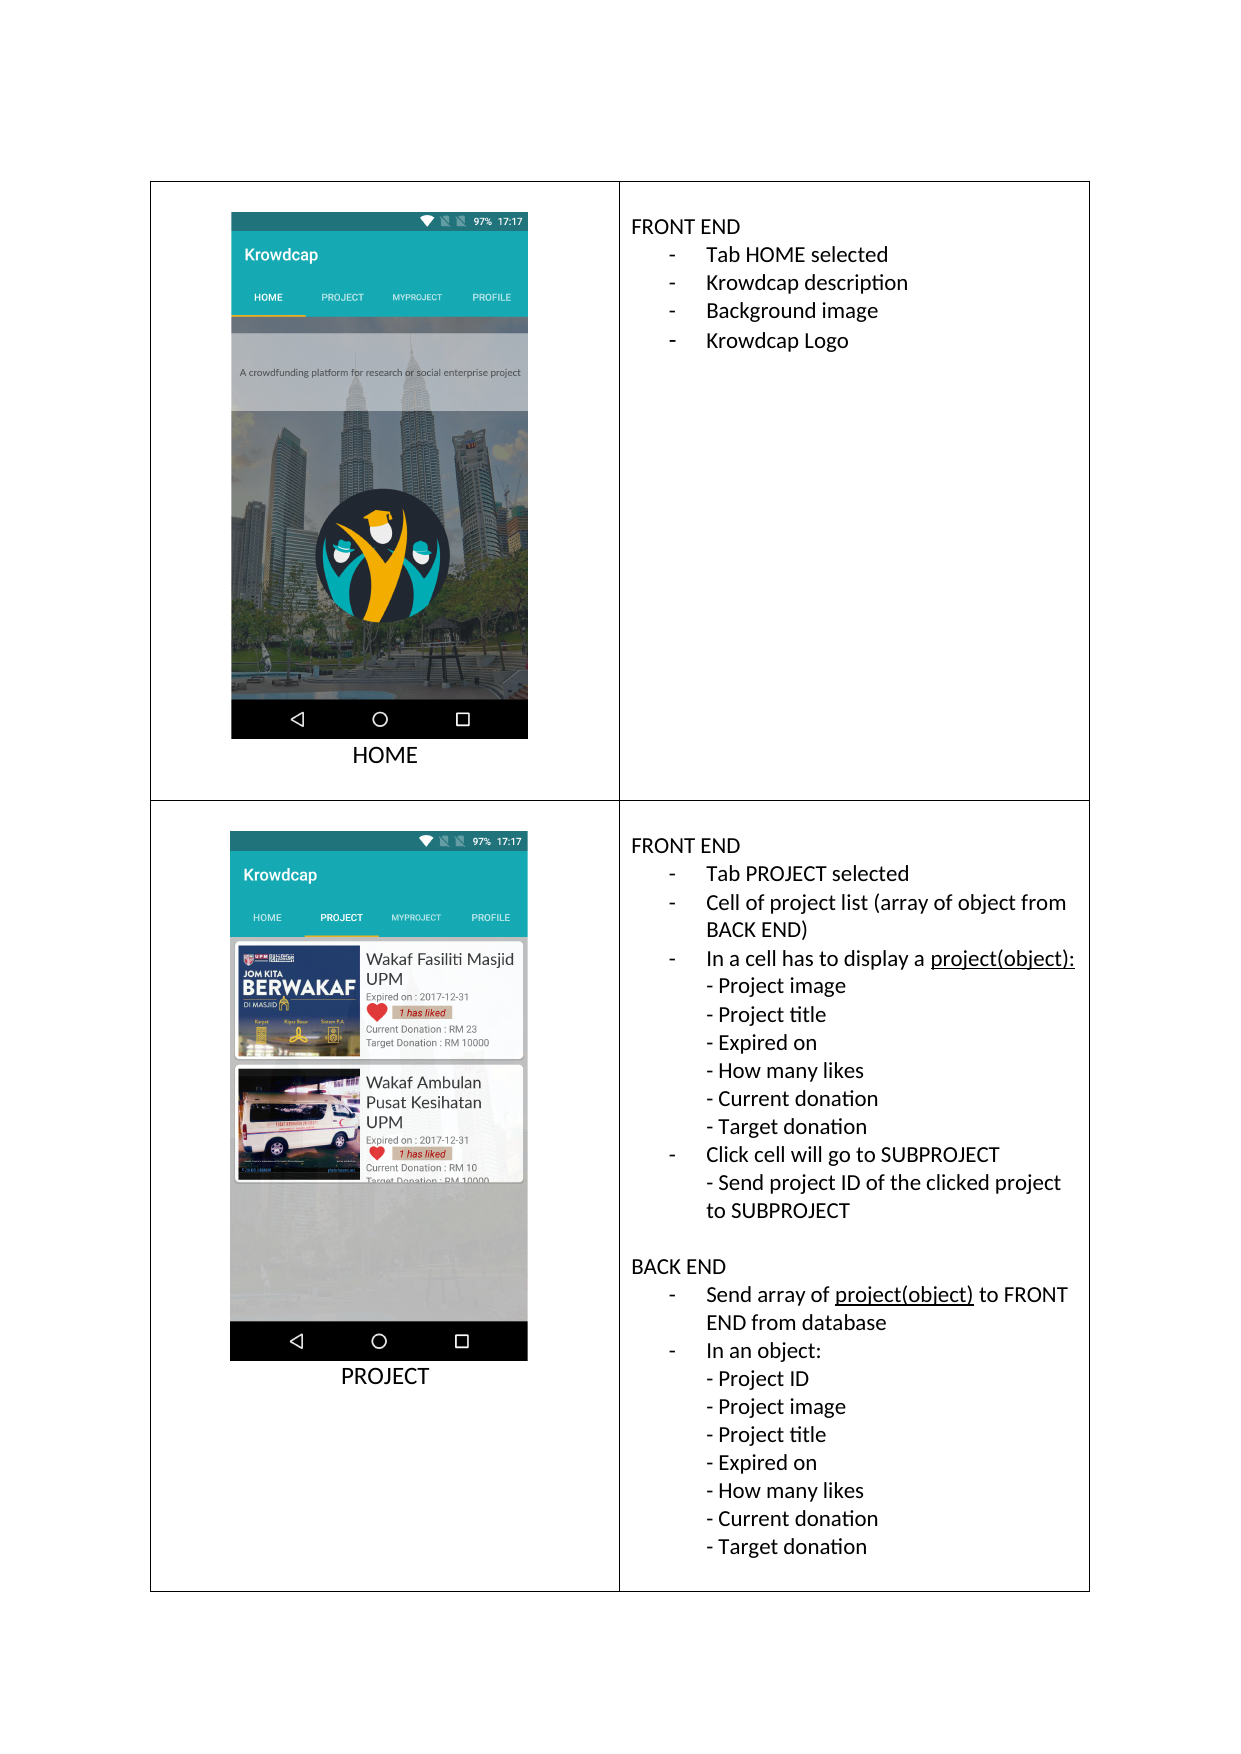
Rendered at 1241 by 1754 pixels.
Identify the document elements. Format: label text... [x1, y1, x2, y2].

table_cell FRONT END Tab PROJECT selected Cell of project list (array of object from BACK END) In a cell has to display a project(object): - Project image - Project title - Expired on - How many likes - Current donation - Target donation Click cell will go to SUBPROJECT - Send project ID of the clicked project to SUBPROJECT BACK END Send array of project(object) to FRONT END from database In an object: - Project ID - Project image - Project title - Expired on - How many likes - Current donation - Target donation [620, 801, 1089, 1591]
picture [230, 831, 528, 1361]
picture [231, 212, 528, 739]
table_header FRONT END Tab HOME selected Krowdcap description Background image Krowdcap Logo [620, 182, 1089, 800]
table_cell PROJECT [151, 801, 619, 1591]
table_header HOME [151, 182, 619, 800]
